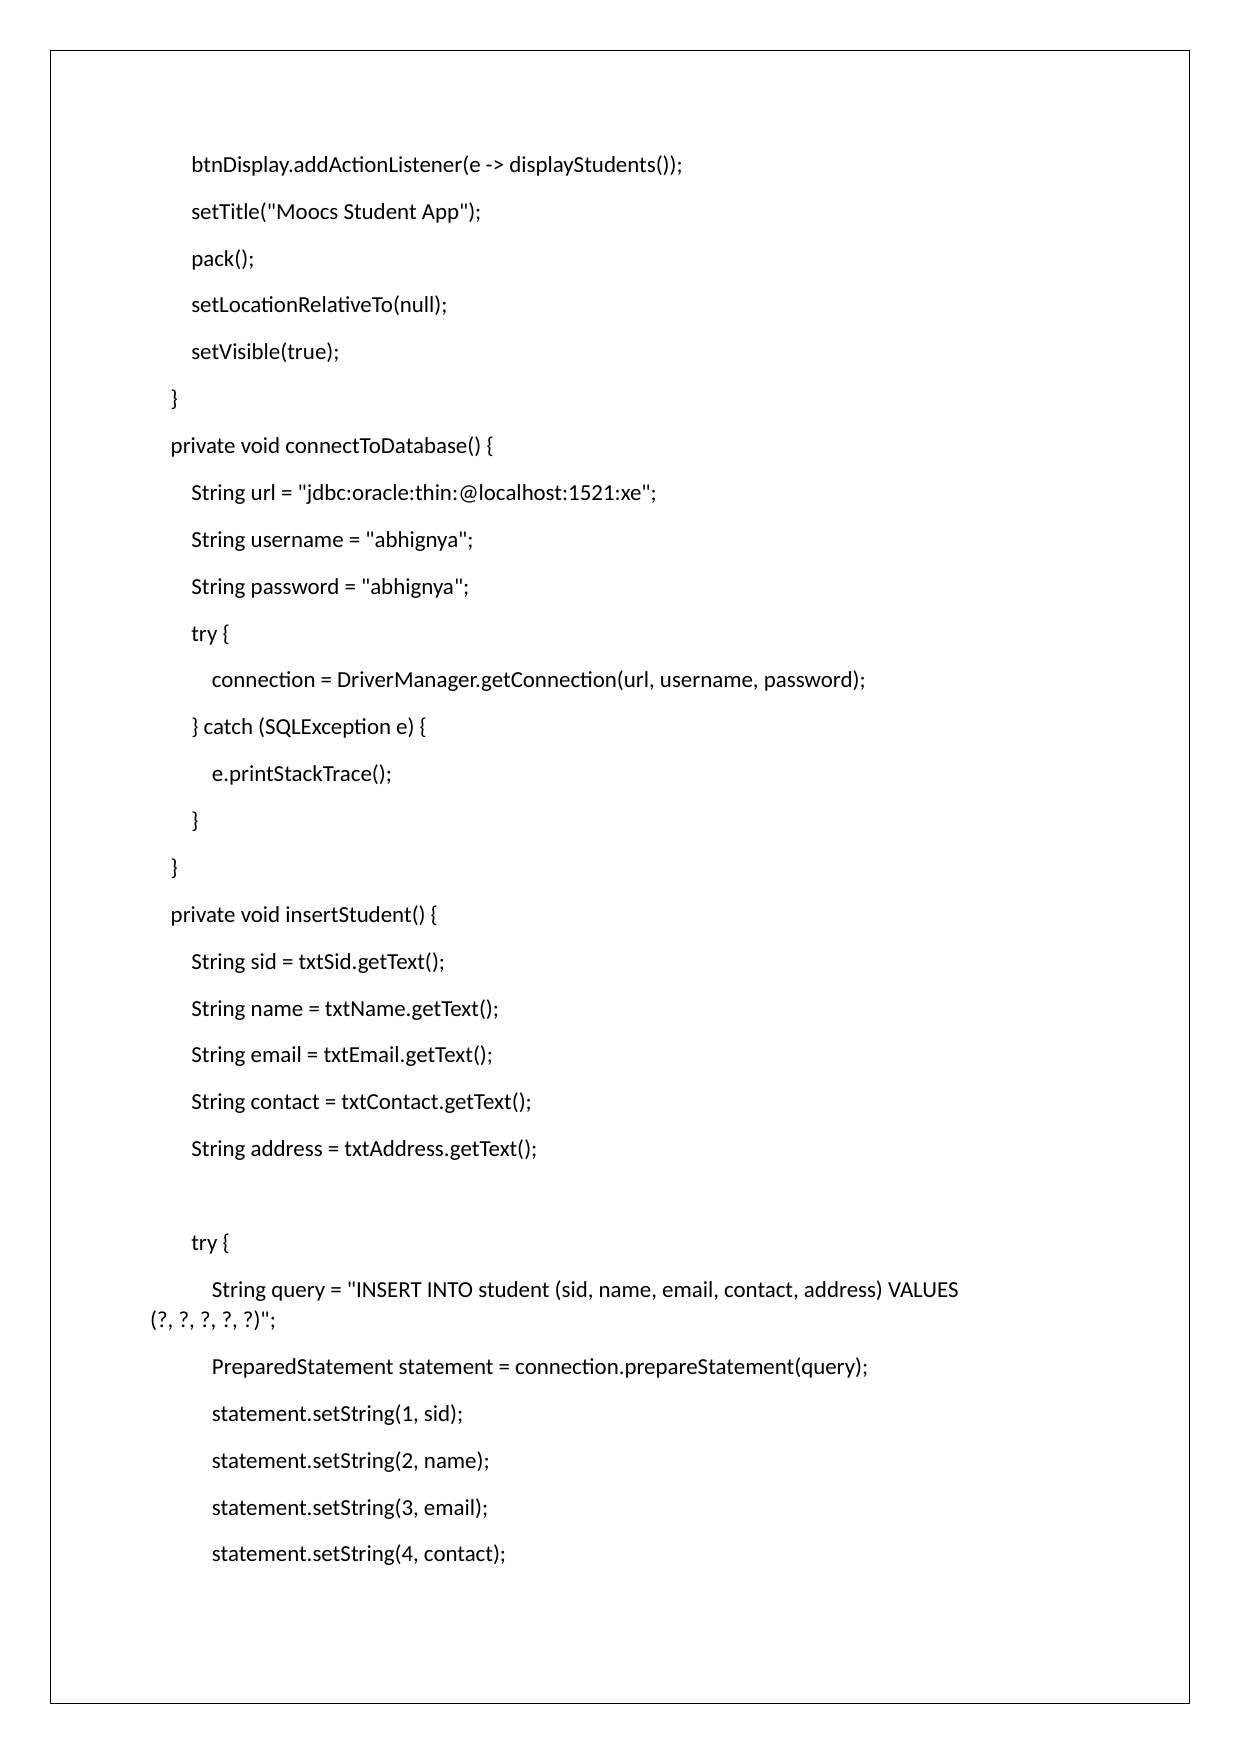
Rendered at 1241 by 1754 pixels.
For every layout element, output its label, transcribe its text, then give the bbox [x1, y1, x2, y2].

text statement.setString(4, contact); [150, 1539, 1090, 1568]
text try { [150, 619, 1090, 647]
text setTitle("Moocs Student App"); [150, 197, 1090, 225]
text statement.setString(1, sid); [150, 1399, 1090, 1427]
text PreparedStatement statement = connection.prepareStatement(query); [150, 1352, 1090, 1380]
text connection = DriverManager.getConnection(url, username, password); [150, 666, 1090, 694]
text pack(); [150, 244, 1090, 272]
text private void insertStudent() { [150, 900, 1090, 928]
text String email = txtEmail.getText(); [150, 1041, 1090, 1069]
text statement.setString(2, name); [150, 1446, 1090, 1474]
text } catch (SQLException e) { [150, 712, 1090, 741]
text setVisible(true); [150, 337, 1090, 366]
text } [150, 384, 1090, 412]
text String password = "abhignya"; [150, 572, 1090, 600]
text } [150, 853, 1090, 881]
text String sid = txtSid.getText(); [150, 947, 1090, 975]
text String contact = txtContact.getText(); [150, 1087, 1090, 1116]
text btnDisplay.addActionListener(e -> displayStudents()); [150, 150, 1090, 178]
text String address = txtAddress.getText(); [150, 1134, 1090, 1162]
text } [150, 806, 1090, 834]
text statement.setString(3, email); [150, 1493, 1090, 1521]
text private void connectToDatabase() { [150, 431, 1090, 459]
text String url = "jdbc:oracle:thin:@localhost:1521:xe"; [150, 478, 1090, 506]
text String name = txtName.getText(); [150, 994, 1090, 1022]
text setLocationRelativeTo(null); [150, 291, 1090, 319]
text String username = "abhignya"; [150, 525, 1090, 553]
text try { [150, 1228, 1090, 1256]
text String query = "INSERT INTO student (sid, name, email, contact, address) VALUES (?, ?, ?, ?, ?)"; [150, 1275, 1090, 1333]
text e.printStackTrace(); [150, 759, 1090, 787]
